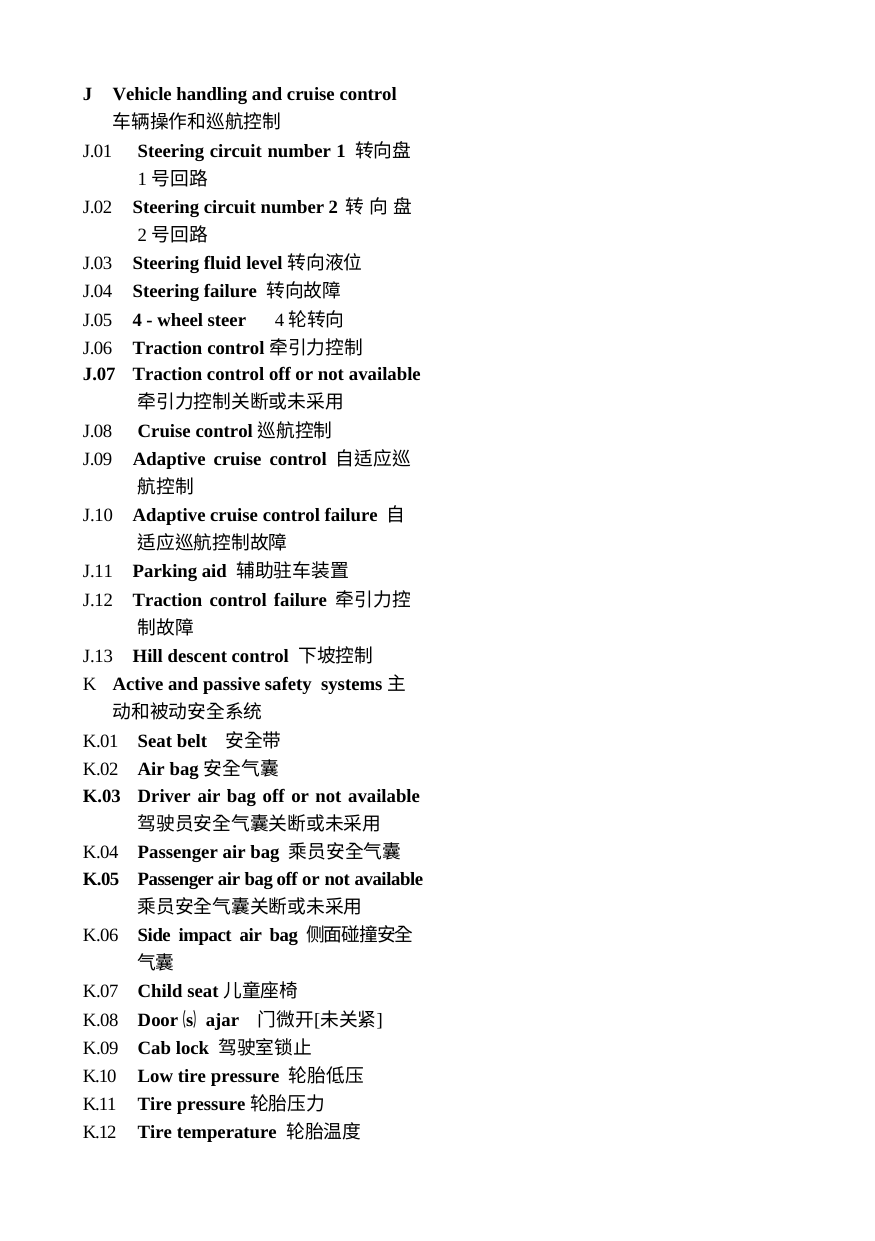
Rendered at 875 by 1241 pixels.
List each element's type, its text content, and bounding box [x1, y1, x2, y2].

list Child seat 儿童座椅 [83, 978, 427, 1003]
list Tire pressure 轮胎压力 [83, 1091, 427, 1116]
list Adaptive cruise control failure 自适应巡航控制故障 [83, 501, 412, 555]
list Parking aid 辅助驻车装置 [83, 558, 427, 583]
list Steering circuit number 2 转 向 盘 [83, 193, 427, 219]
text 1 号回路 [137, 165, 427, 191]
list Cab lock 驾驶室锁止 [83, 1034, 427, 1059]
list Low tire pressure 轮胎低压 [83, 1062, 427, 1088]
list Seat belt 安全带 [83, 727, 427, 753]
list Passenger air bag 乘员安全气囊 [83, 838, 427, 864]
list Passenger air bag off or not available [83, 868, 427, 889]
text 牵引力控制关断或未采用 [137, 389, 427, 414]
list Adaptive cruise control 自适应巡航控制 [83, 445, 413, 499]
list Driver air bag off or not available [83, 785, 427, 806]
list Traction control off or not available [83, 363, 427, 385]
list Cruise control 巡航控制 [83, 417, 427, 443]
text 驾驶员安全气囊关断或未采用 [137, 810, 427, 836]
list Side impact air bag 侧面碰撞安全气囊 [83, 921, 414, 975]
list Hill descent control 下坡控制 [83, 642, 427, 668]
list Steering failure 转向故障 [83, 278, 427, 303]
list Traction control 牵引力控制 [83, 334, 427, 359]
list Door（s） ajar 门微开[未关紧] [83, 1006, 427, 1032]
list 4 - wheel steer 4 轮转向 [83, 306, 427, 331]
list Steering circuit number 1 转向盘 [83, 137, 427, 162]
text 乘员安全气囊关断或未采用 [137, 893, 427, 919]
text 2 号回路 [137, 221, 427, 247]
list Air bag 安全气囊 [83, 755, 427, 781]
list Vehicle handling and cruise control [83, 83, 427, 105]
text 车辆操作和巡航控制 [112, 109, 427, 134]
list Active and passive safety systems 主动和被动安全系统 [83, 671, 412, 724]
list Steering fluid level 转向液位 [83, 249, 427, 275]
list Traction control failure 牵引力控制故障 [83, 586, 413, 639]
list Tire temperature 轮胎温度 [83, 1118, 427, 1144]
